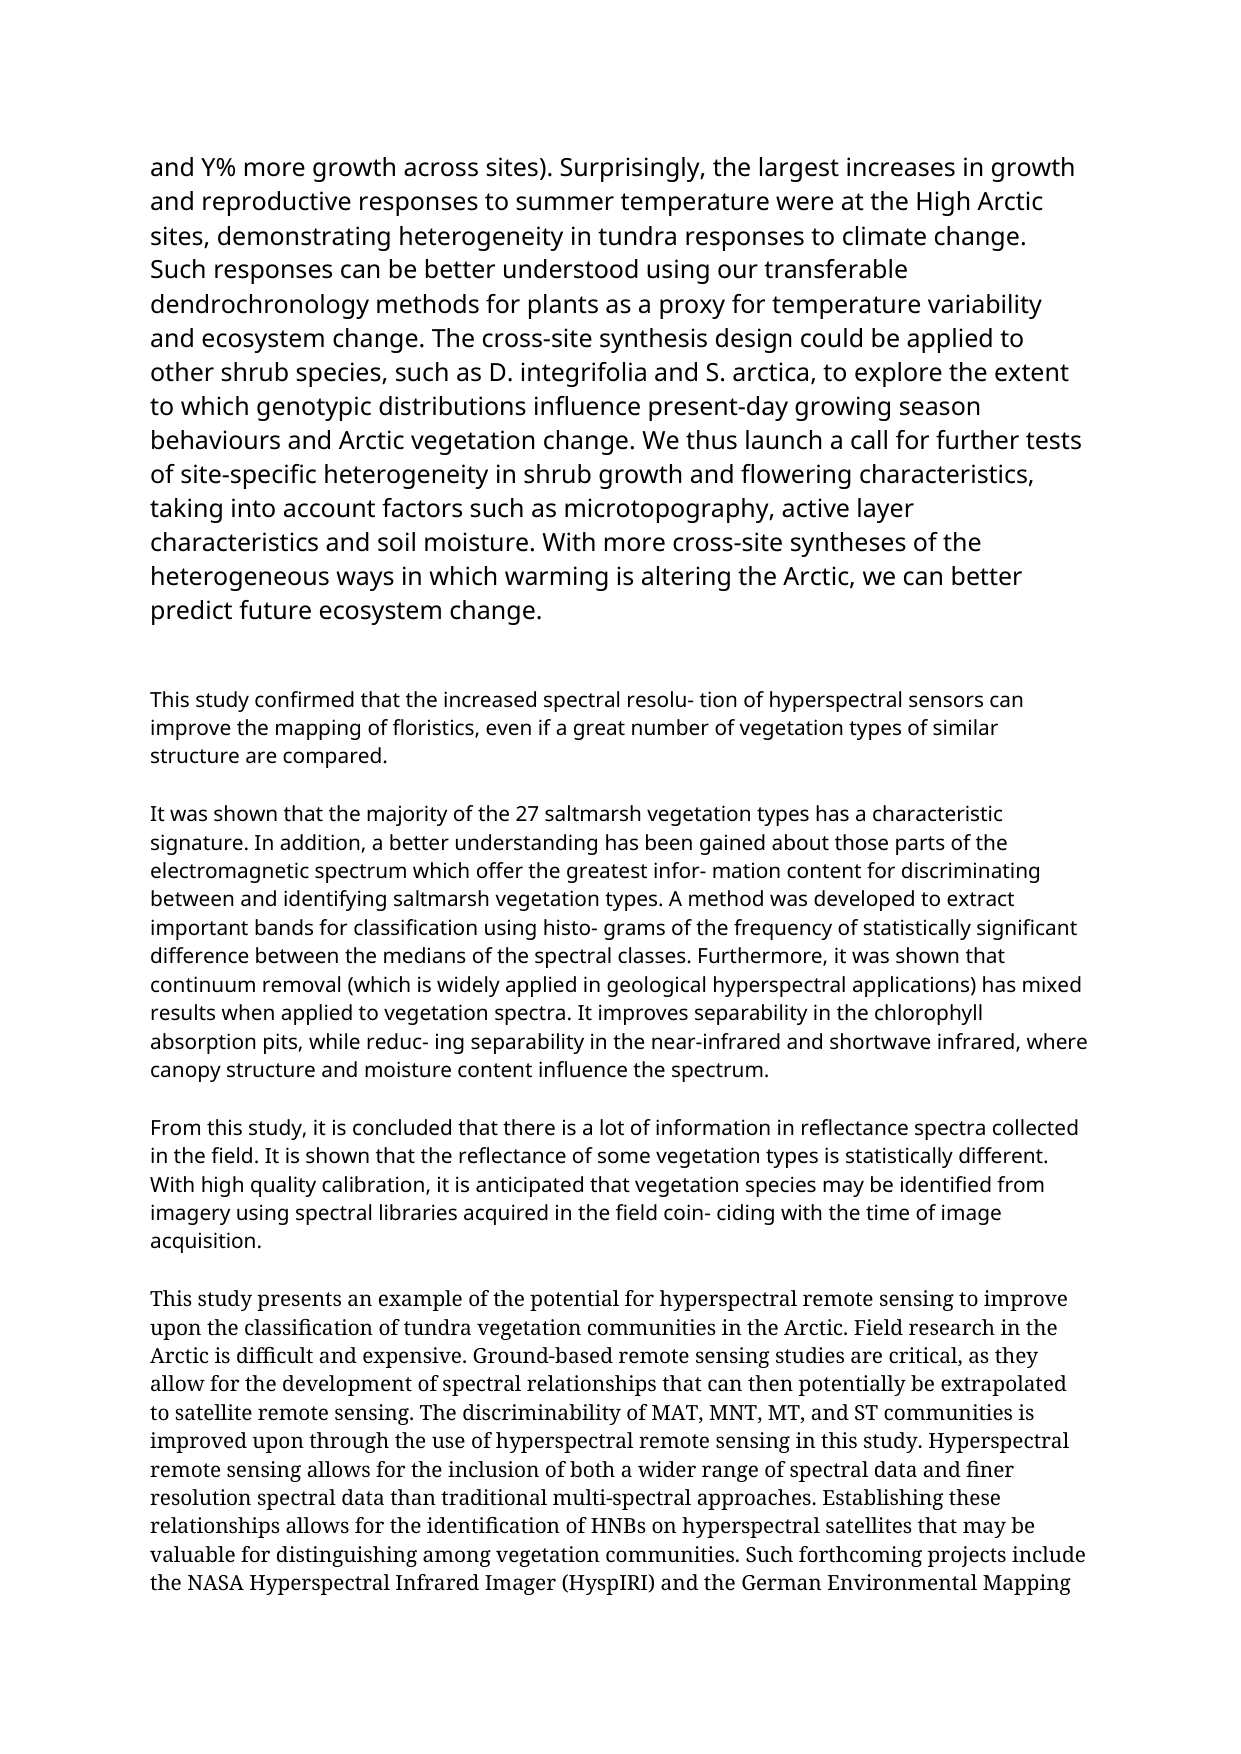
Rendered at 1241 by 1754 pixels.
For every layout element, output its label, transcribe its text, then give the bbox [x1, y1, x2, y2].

text This study confirmed that the increased spectral resolu- tion of hyperspectral sensors can improve the mapping of floristics, even if a great number of vegetation types of similar structure are compared. [150, 685, 1090, 770]
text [150, 150, 1090, 627]
text From this study, it is concluded that there is a lot of information in reflectance spectra collected in the field. It is shown that the reflectance of some vegetation types is statistically different. With high quality calibration, it is anticipated that vegetation species may be identified from imagery using spectral libraries acquired in the field coin- ciding with the time of image acquisition. [150, 1113, 1090, 1255]
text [150, 1284, 1090, 1597]
text It was shown that the majority of the 27 saltmarsh vegetation types has a characteristic signature. In addition, a better understanding has been gained about those parts of the electromagnetic spectrum which offer the greatest infor- mation content for discriminating between and identifying saltmarsh vegetation types. A method was developed to extract important bands for classification using histo- grams of the frequency of statistically significant difference between the medians of the spectral classes. Furthermore, it was shown that continuum removal (which is widely applied in geological hyperspectral applications) has mixed results when applied to vegetation spectra. It improves separability in the chlorophyll absorption pits, while reduc- ing separability in the near-infrared and shortwave infrared, where canopy structure and moisture content influence the spectrum. [150, 799, 1090, 1084]
